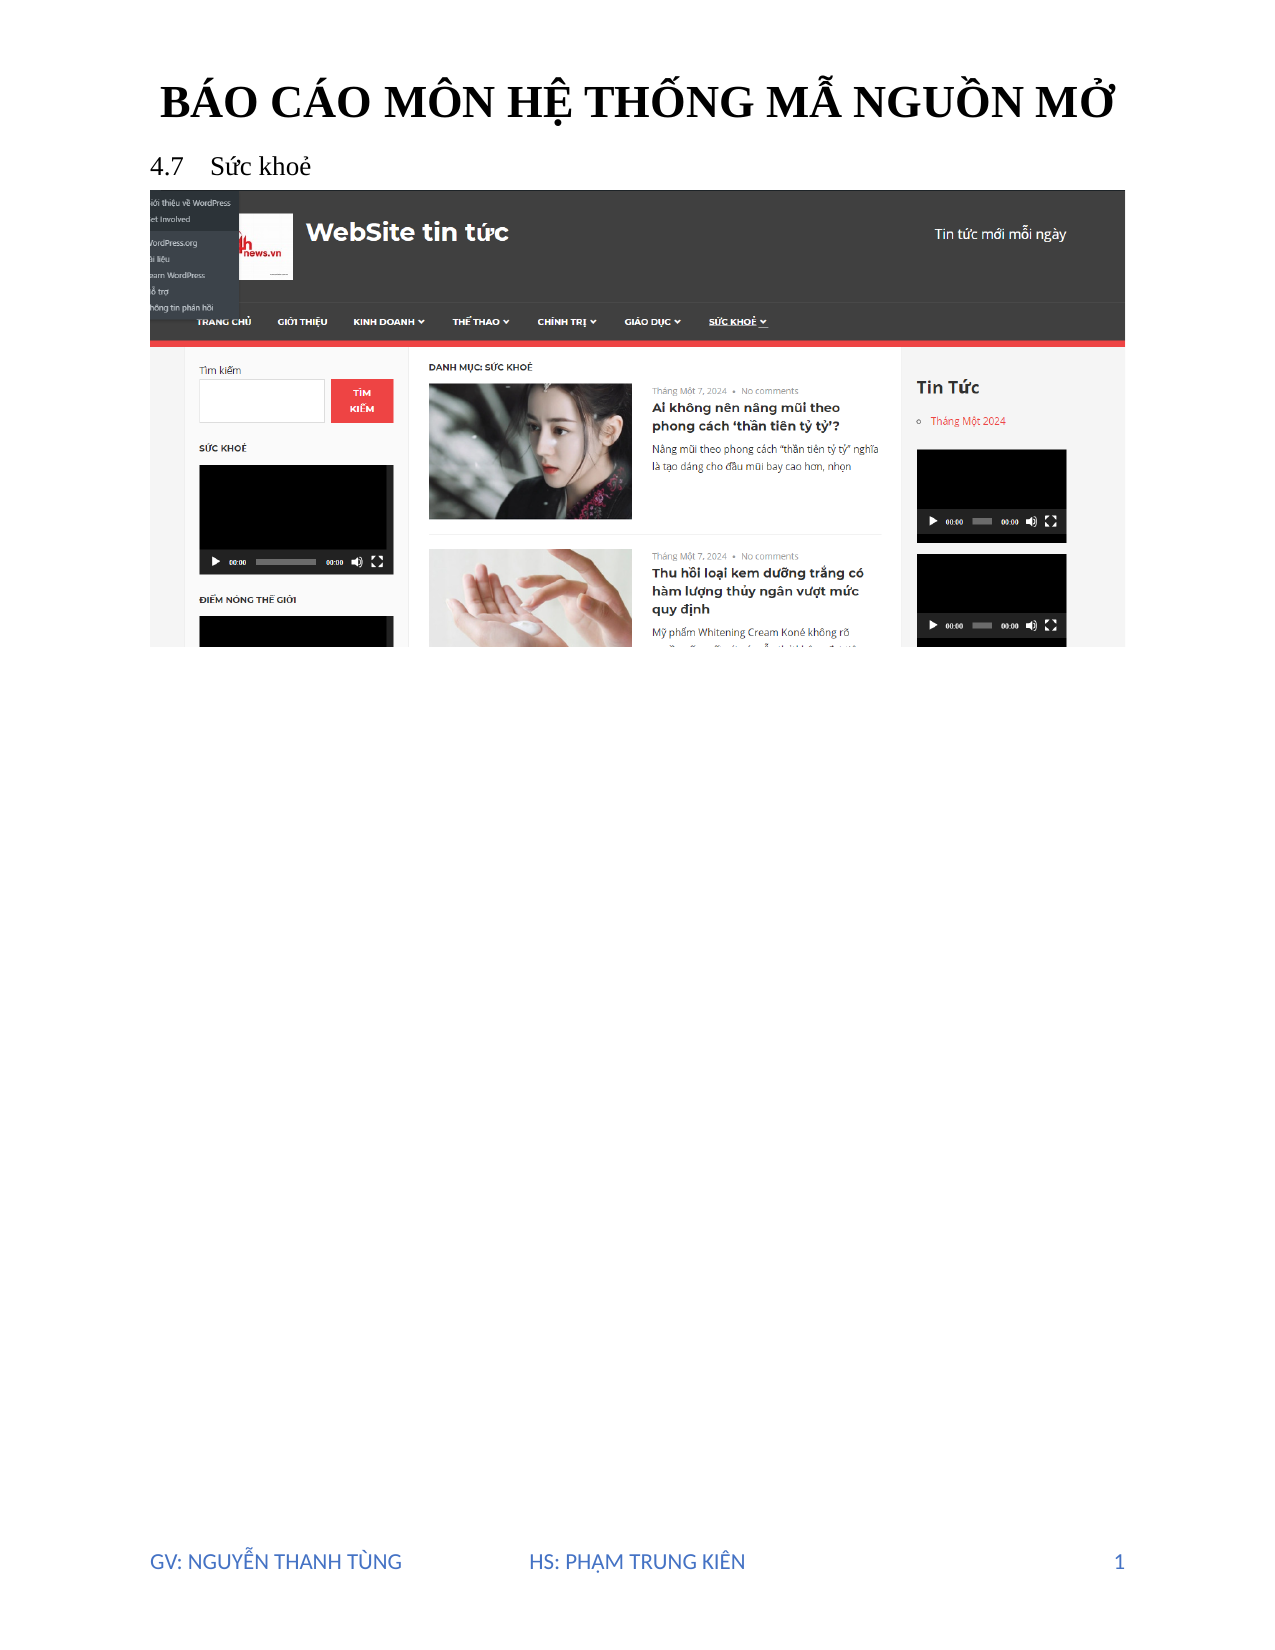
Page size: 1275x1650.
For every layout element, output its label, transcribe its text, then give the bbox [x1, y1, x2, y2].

picture [150, 190, 1125, 647]
subtitle Sức khoẻ [150, 150, 1125, 181]
